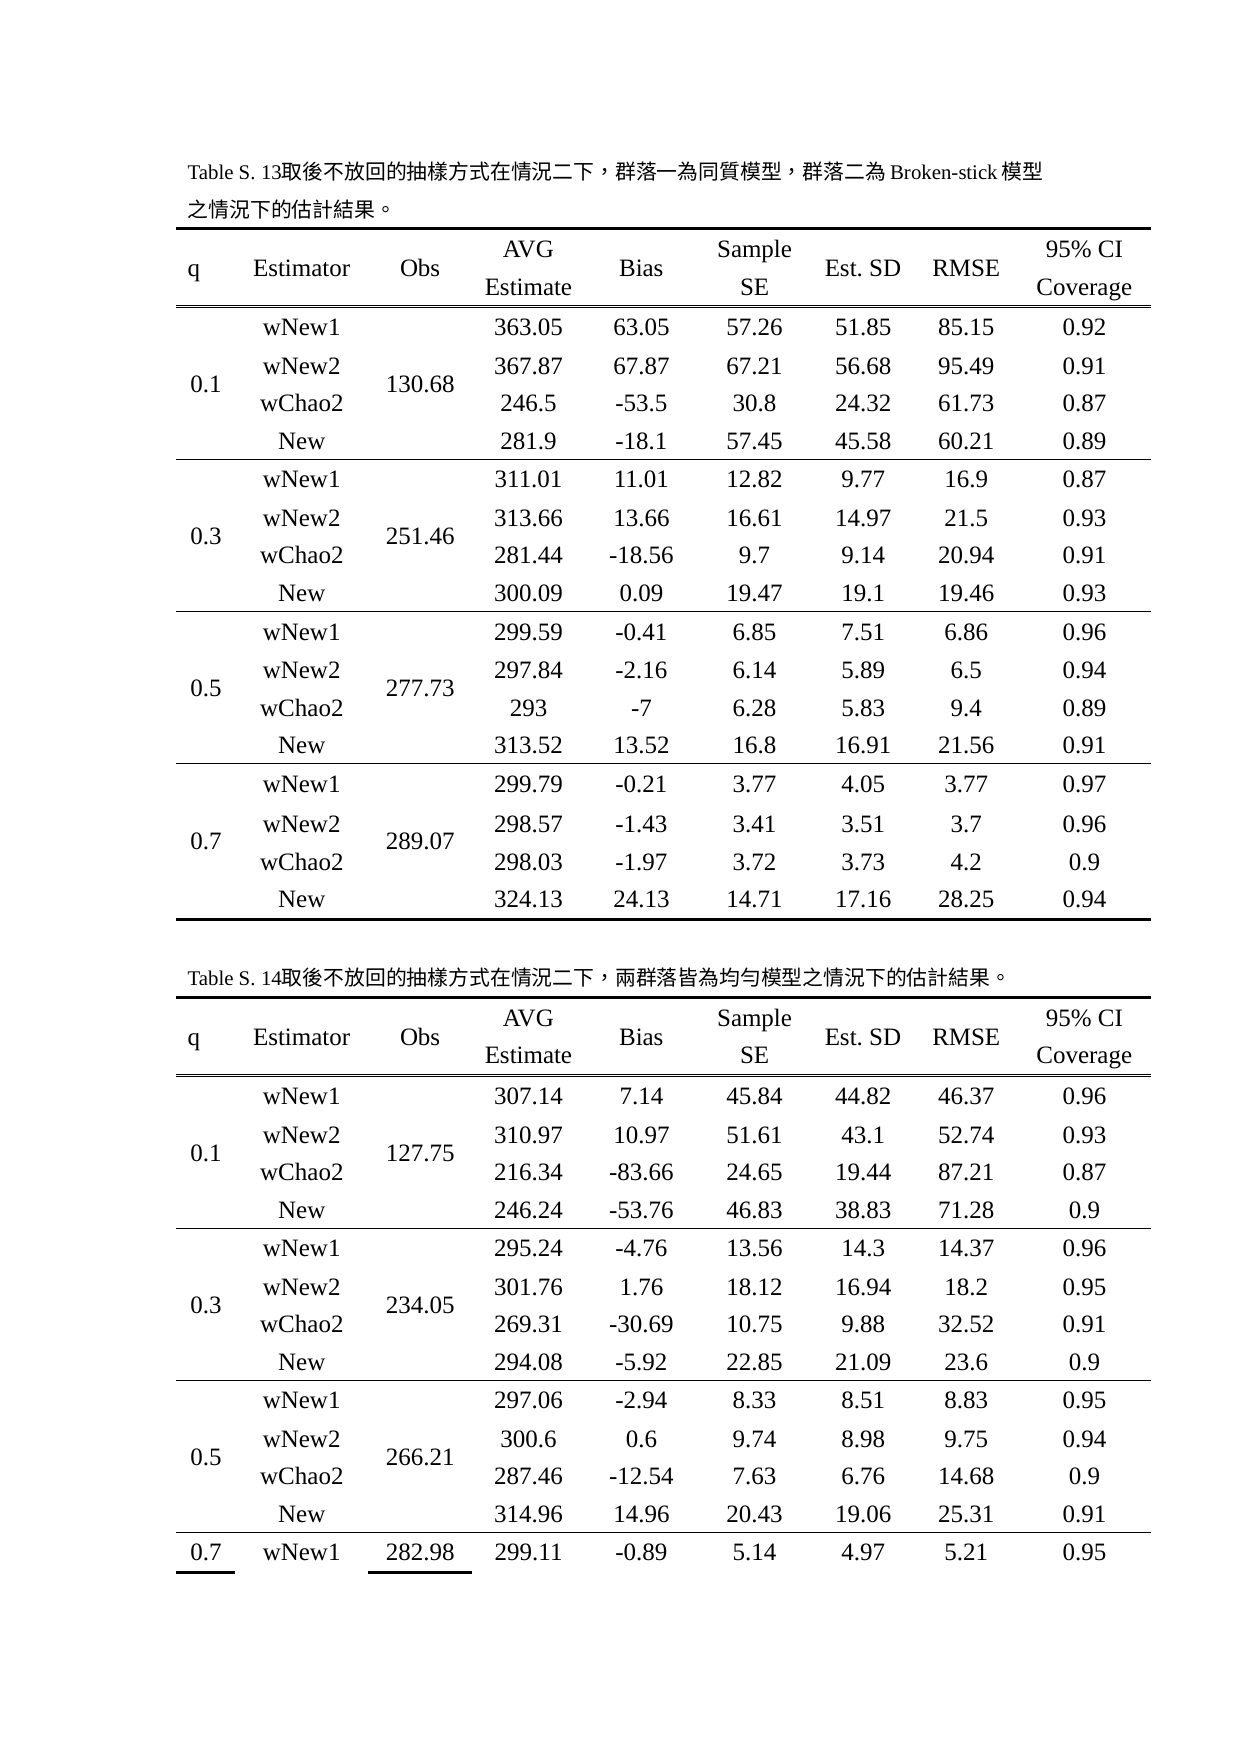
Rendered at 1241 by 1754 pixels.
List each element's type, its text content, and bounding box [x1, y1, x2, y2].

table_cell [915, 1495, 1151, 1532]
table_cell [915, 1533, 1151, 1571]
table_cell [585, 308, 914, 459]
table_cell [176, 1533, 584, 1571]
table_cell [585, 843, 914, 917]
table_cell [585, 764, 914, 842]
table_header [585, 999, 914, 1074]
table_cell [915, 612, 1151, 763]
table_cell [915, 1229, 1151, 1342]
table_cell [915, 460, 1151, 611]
text Table S. 14取後不放回的抽樣方式在情況二下，兩群落皆為均勻模型之情況下的估計結果。 [187, 958, 1053, 996]
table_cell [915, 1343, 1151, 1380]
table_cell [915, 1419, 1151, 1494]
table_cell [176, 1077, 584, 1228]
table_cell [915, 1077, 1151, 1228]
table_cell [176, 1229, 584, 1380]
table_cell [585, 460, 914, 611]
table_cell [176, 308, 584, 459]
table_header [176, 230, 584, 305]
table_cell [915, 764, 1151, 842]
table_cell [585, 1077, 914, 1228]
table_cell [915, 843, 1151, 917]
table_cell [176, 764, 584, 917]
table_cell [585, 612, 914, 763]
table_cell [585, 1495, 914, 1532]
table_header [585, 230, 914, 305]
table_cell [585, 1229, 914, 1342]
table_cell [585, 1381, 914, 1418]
text Table S. 13取後不放回的抽樣方式在情況二下，群落一為同質模型，群落二為Broken-stick模型之情況下的估計結果。 [187, 152, 1053, 227]
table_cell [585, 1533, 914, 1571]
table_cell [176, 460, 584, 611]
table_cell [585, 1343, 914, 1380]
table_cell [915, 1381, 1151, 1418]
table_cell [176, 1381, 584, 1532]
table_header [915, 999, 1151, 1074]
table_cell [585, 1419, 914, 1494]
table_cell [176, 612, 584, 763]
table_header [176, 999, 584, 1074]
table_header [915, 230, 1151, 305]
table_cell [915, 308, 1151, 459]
